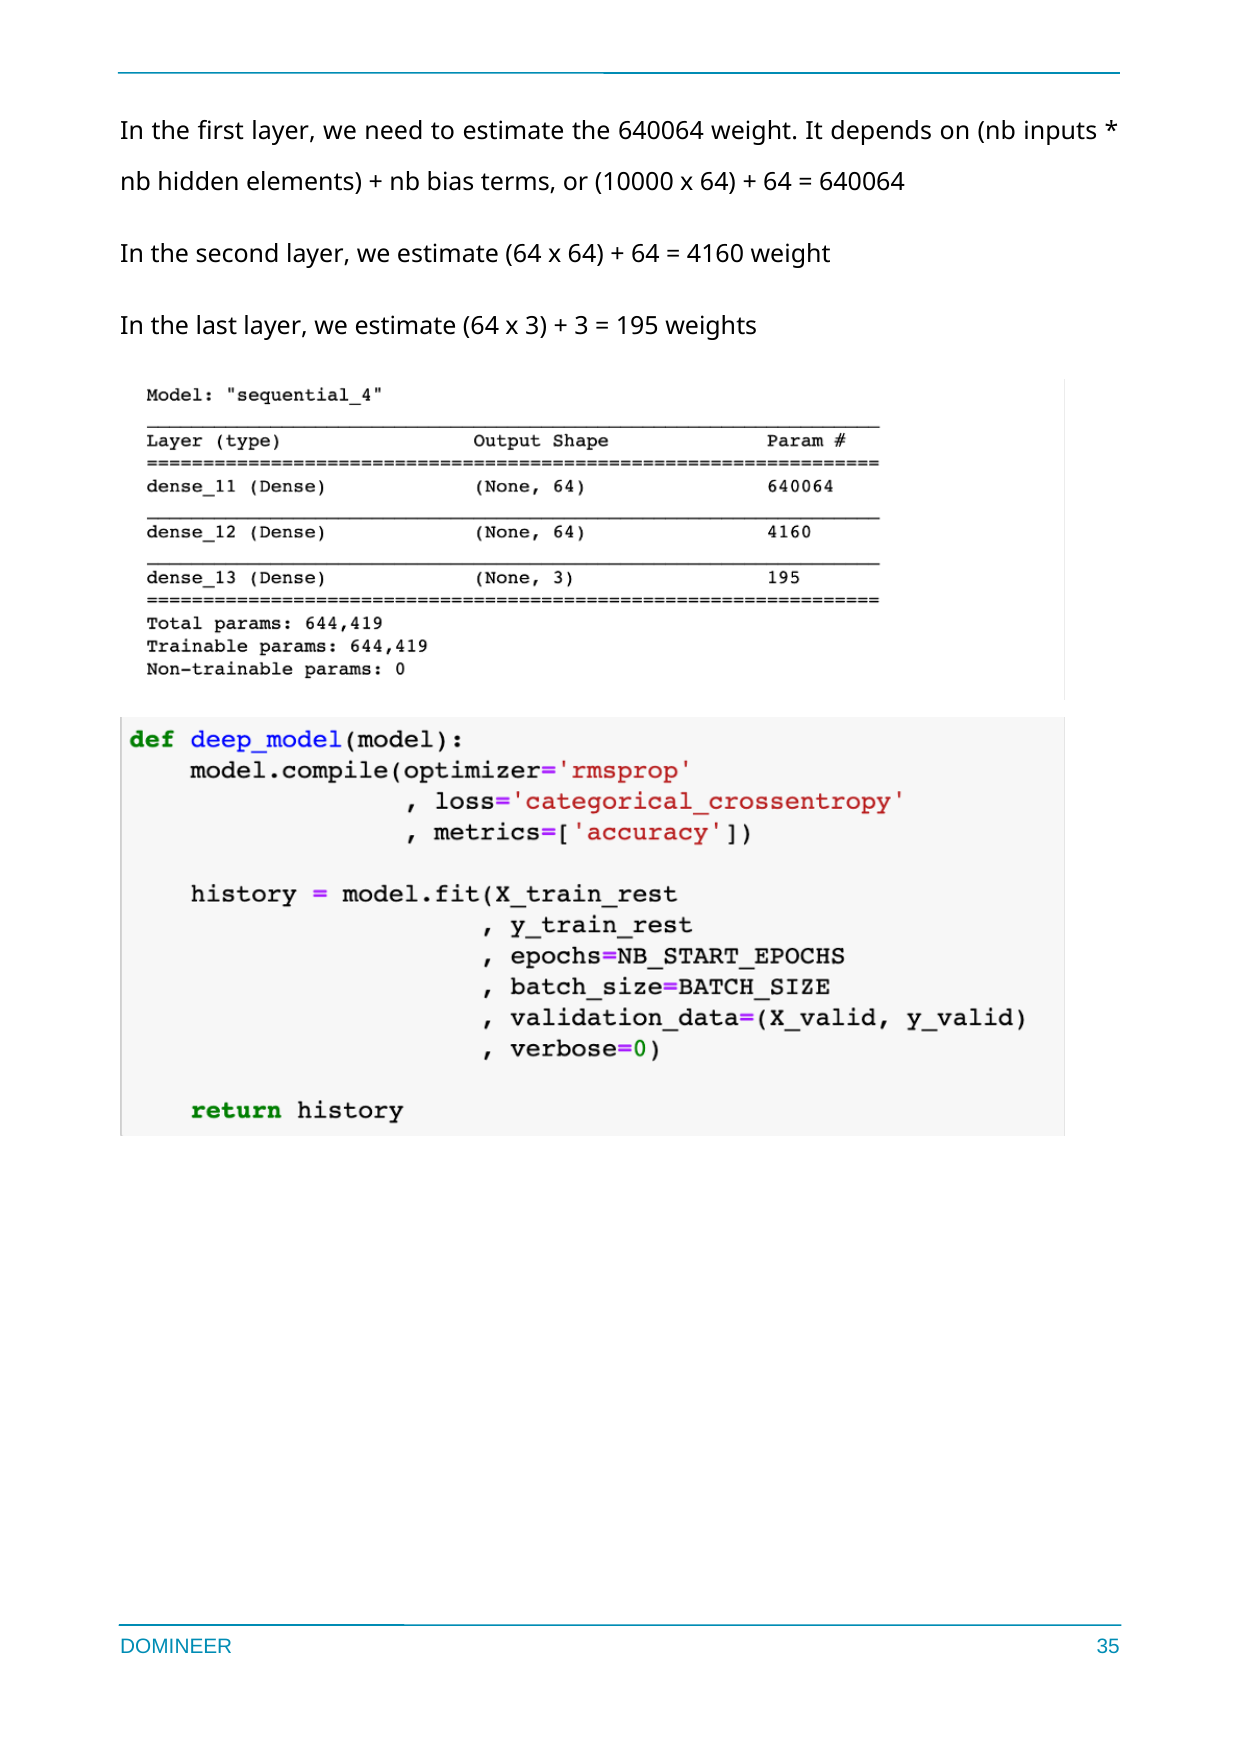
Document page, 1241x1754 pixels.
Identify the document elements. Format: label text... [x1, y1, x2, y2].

text In the last layer, we estimate (64 x 3) + 3 = 195 weights [120, 307, 1120, 341]
text In the first layer, we need to estimate the 640064 weight. It depends on (nb inputs * nb hidden elements) + nb bias terms, or (10000 x 64) + 64 = 640064 [120, 112, 1120, 198]
picture [120, 379, 1066, 700]
picture [120, 717, 1066, 1136]
text In the second layer, we estimate (64 x 64) + 64 = 4160 weight [120, 235, 1120, 269]
